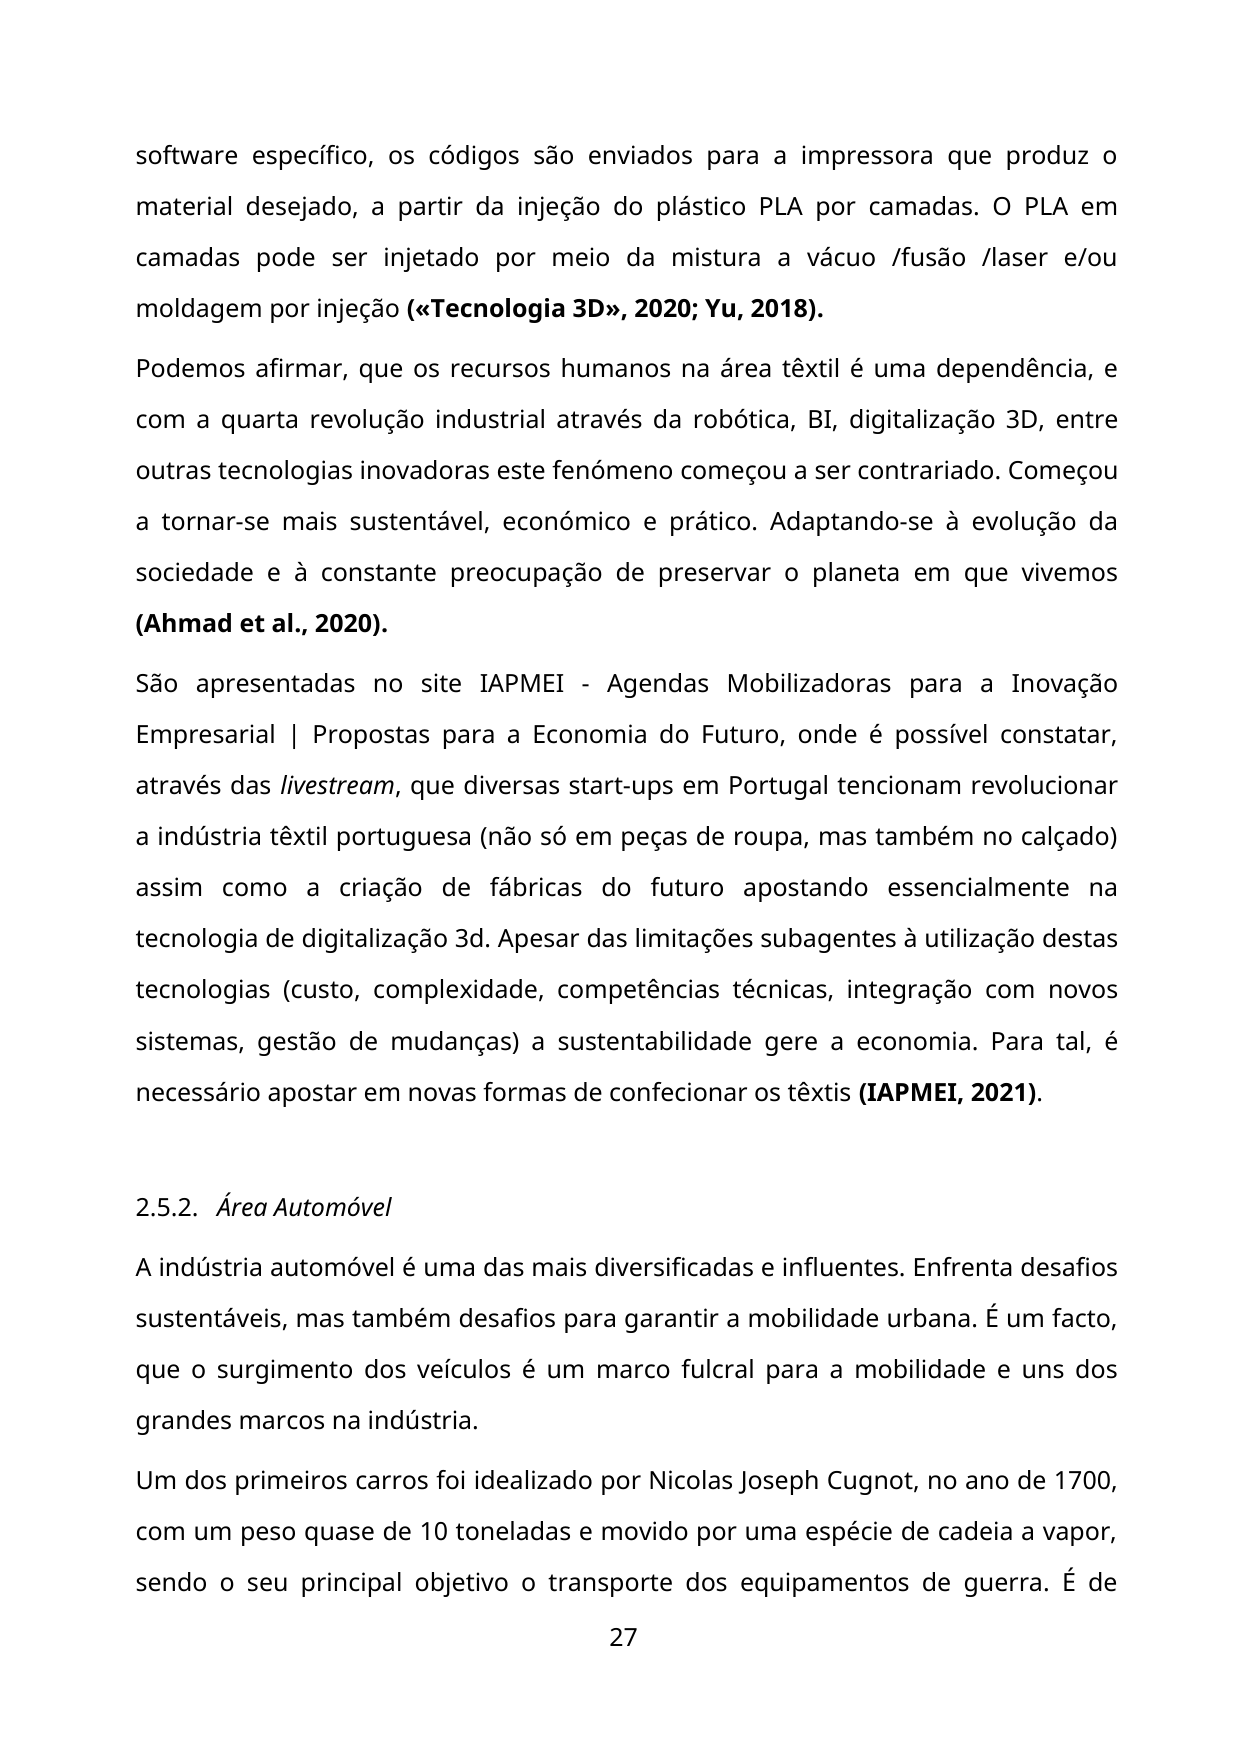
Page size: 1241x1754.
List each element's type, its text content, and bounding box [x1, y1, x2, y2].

subtitle Área Automóvel [135, 1189, 1119, 1223]
text Podemos afirmar, que os recursos humanos na área têxtil é uma dependência, e com a quarta revolução industrial através da robótica, BI, digitalização 3D, entre outras tecnologias inovadoras este fenómeno começou a ser contrariado. Começou a tornar-se mais sustentável, económico e prático. Adaptando-se à evolução da sociedade e à constante preocupação de preservar o planeta em que vivemos (Ahmad et al., 2020). [135, 351, 1119, 640]
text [135, 137, 1119, 325]
text A indústria automóvel é uma das mais diversificadas e influentes. Enfrenta desafios sustentáveis, mas também desafios para garantir a mobilidade urbana. É um facto, que o surgimento dos veículos é um marco fulcral para a mobilidade e uns dos grandes marcos na indústria. [135, 1249, 1119, 1437]
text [135, 1462, 1119, 1599]
text São apresentadas no site IAPMEI - Agendas Mobilizadoras para a Inovação Empresarial | Propostas para a Economia do Futuro, onde é possível constatar, através das livestream, que diversas start-ups em Portugal tencionam revolucionar a indústria têxtil portuguesa (não só em peças de roupa, mas também no calçado) assim como a criação de fábricas do futuro apostando essencialmente na tecnologia de digitalização 3d. Apesar das limitações subagentes à utilização destas tecnologias (custo, complexidade, competências técnicas, integração com novos sistemas, gestão de mudanças) a sustentabilidade gere a economia. Para tal, é necessário apostar em novas formas de confecionar os têxtis (IAPMEI, 2021). [135, 666, 1119, 1108]
